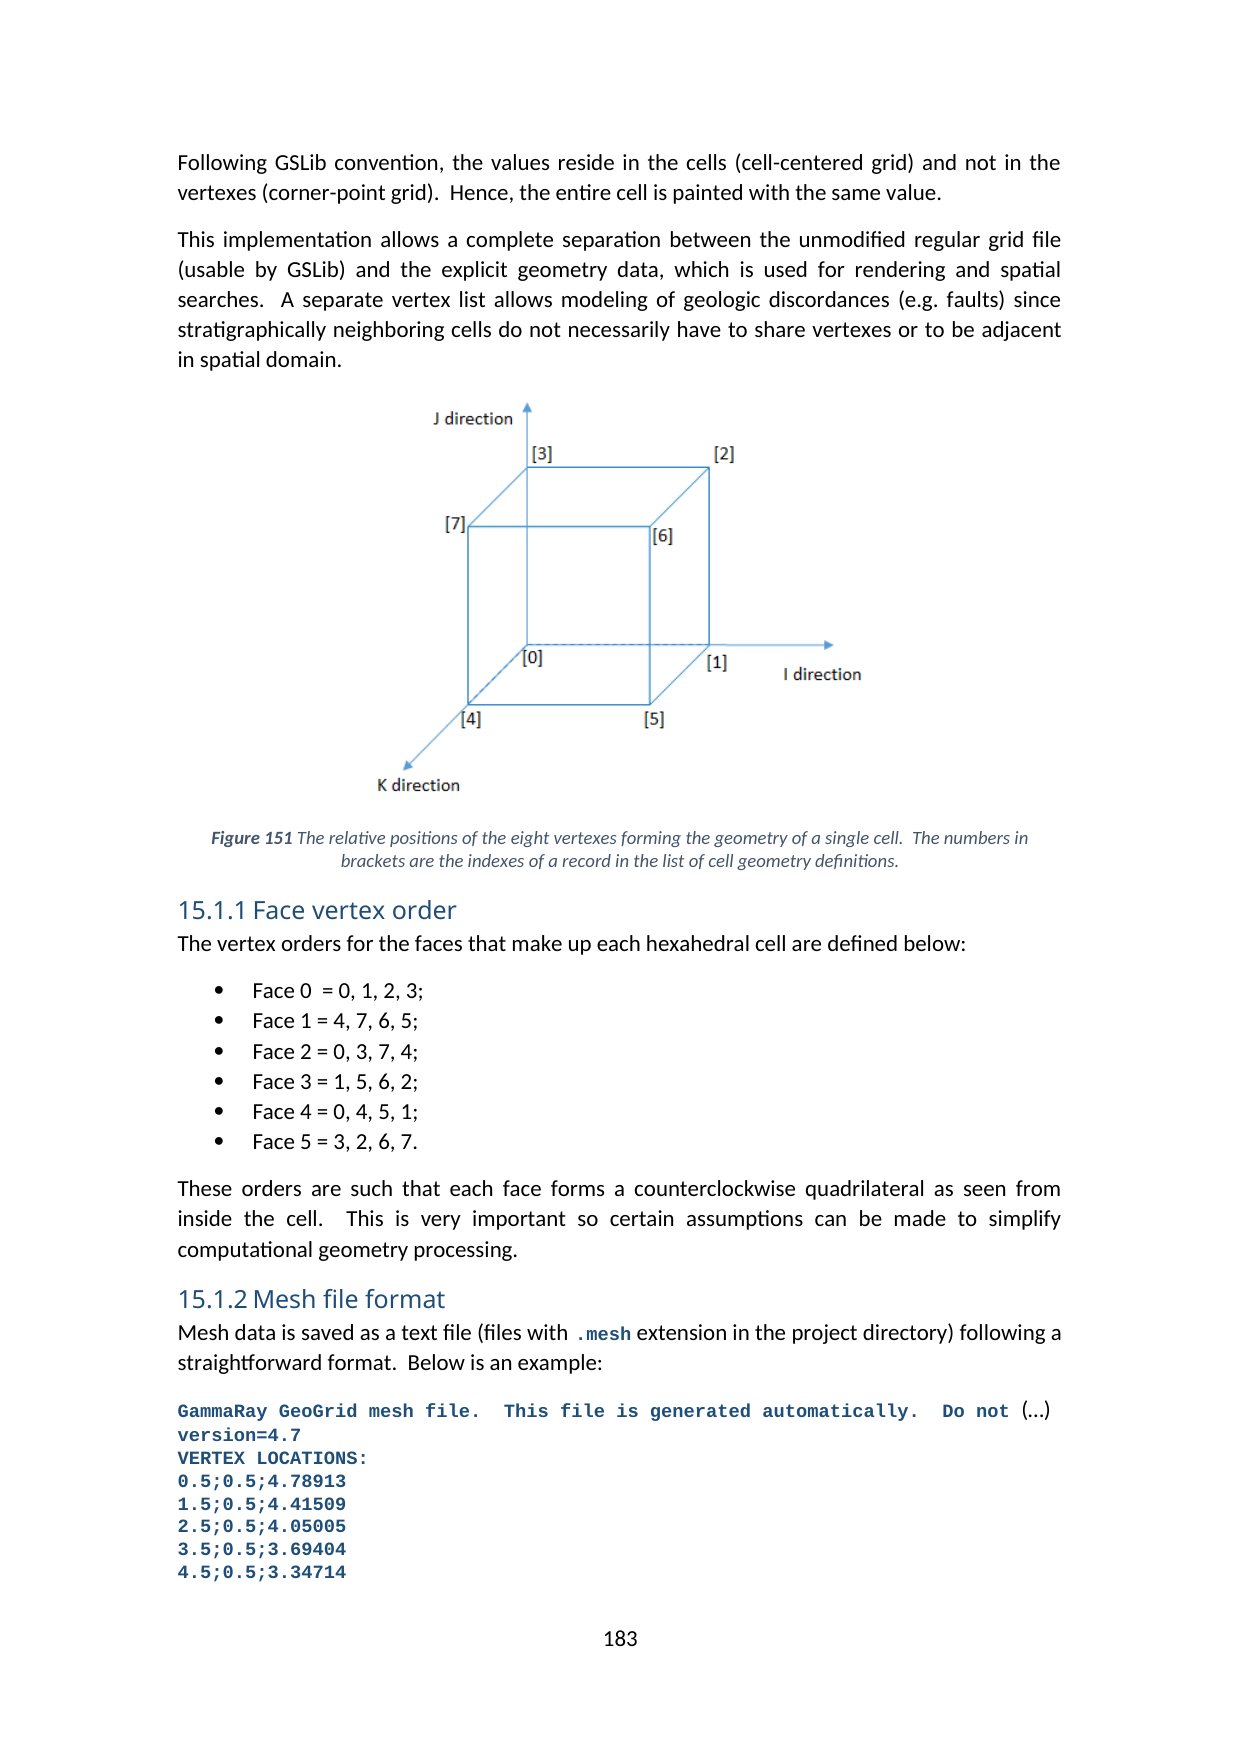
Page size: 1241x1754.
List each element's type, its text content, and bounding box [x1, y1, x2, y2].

text 1.5;0.5;4.41509 [177, 1494, 1063, 1516]
list Face 1 = 4, 7, 6, 5; [215, 1007, 1063, 1034]
text Mesh data is saved as a text file (files with .mesh extension in the project directory) following a straightforward format. Below is an example: [177, 1318, 1063, 1377]
list Face 0 = 0, 1, 2, 3; [215, 976, 1063, 1004]
picture [365, 392, 875, 808]
text 4.5;0.5;3.34714 [177, 1563, 1063, 1584]
text VERTEX LOCATIONS: [177, 1448, 1063, 1470]
text Following GSLib convention, the values reside in the cells (cell-centered grid) and not in the vertexes (corner-point grid). Hence, the entire cell is painted with the same value. [177, 148, 1063, 206]
text version=4.7 [177, 1426, 1063, 1447]
list Face 3 = 1, 5, 6, 2; [215, 1067, 1063, 1095]
text These orders are such that each face forms a counterclockwise quadrilateral as seen from inside the cell. This is very important so certain assumptions can be made to simplify computational geometry processing. [177, 1174, 1063, 1263]
subtitle Mesh file format [177, 1282, 1063, 1316]
text Figure 151 The relative positions of the eight vertexes forming the geometry of a single cell. The numbers in brackets are the indexes of a record in the list of cell geometry definitions. [177, 826, 1063, 872]
list Face 4 = 0, 4, 5, 1; [215, 1097, 1063, 1125]
text 2.5;0.5;4.05005 [177, 1517, 1063, 1538]
text 0.5;0.5;4.78913 [177, 1471, 1063, 1493]
text The vertex orders for the faces that make up each hexahedral cell are defined below: [177, 929, 1063, 957]
list Face 2 = 0, 3, 7, 4; [215, 1037, 1063, 1065]
list Face 5 = 3, 2, 6, 7. [215, 1127, 1063, 1155]
subtitle Face vertex order [177, 893, 1063, 927]
text This implementation allows a complete separation between the unmodified regular grid file (usable by GSLib) and the explicit geometry data, which is used for rendering and spatial searches. A separate vertex list allows modeling of geologic discordances (e.g. faults) since stratigraphically neighboring cells do not necessarily have to share vertexes or to be adjacent in spatial domain. [177, 225, 1063, 373]
text 3.5;0.5;3.69404 [177, 1540, 1063, 1561]
text GammaRay GeoGrid mesh file. This file is generated automatically. Do not (…) [177, 1395, 1063, 1423]
